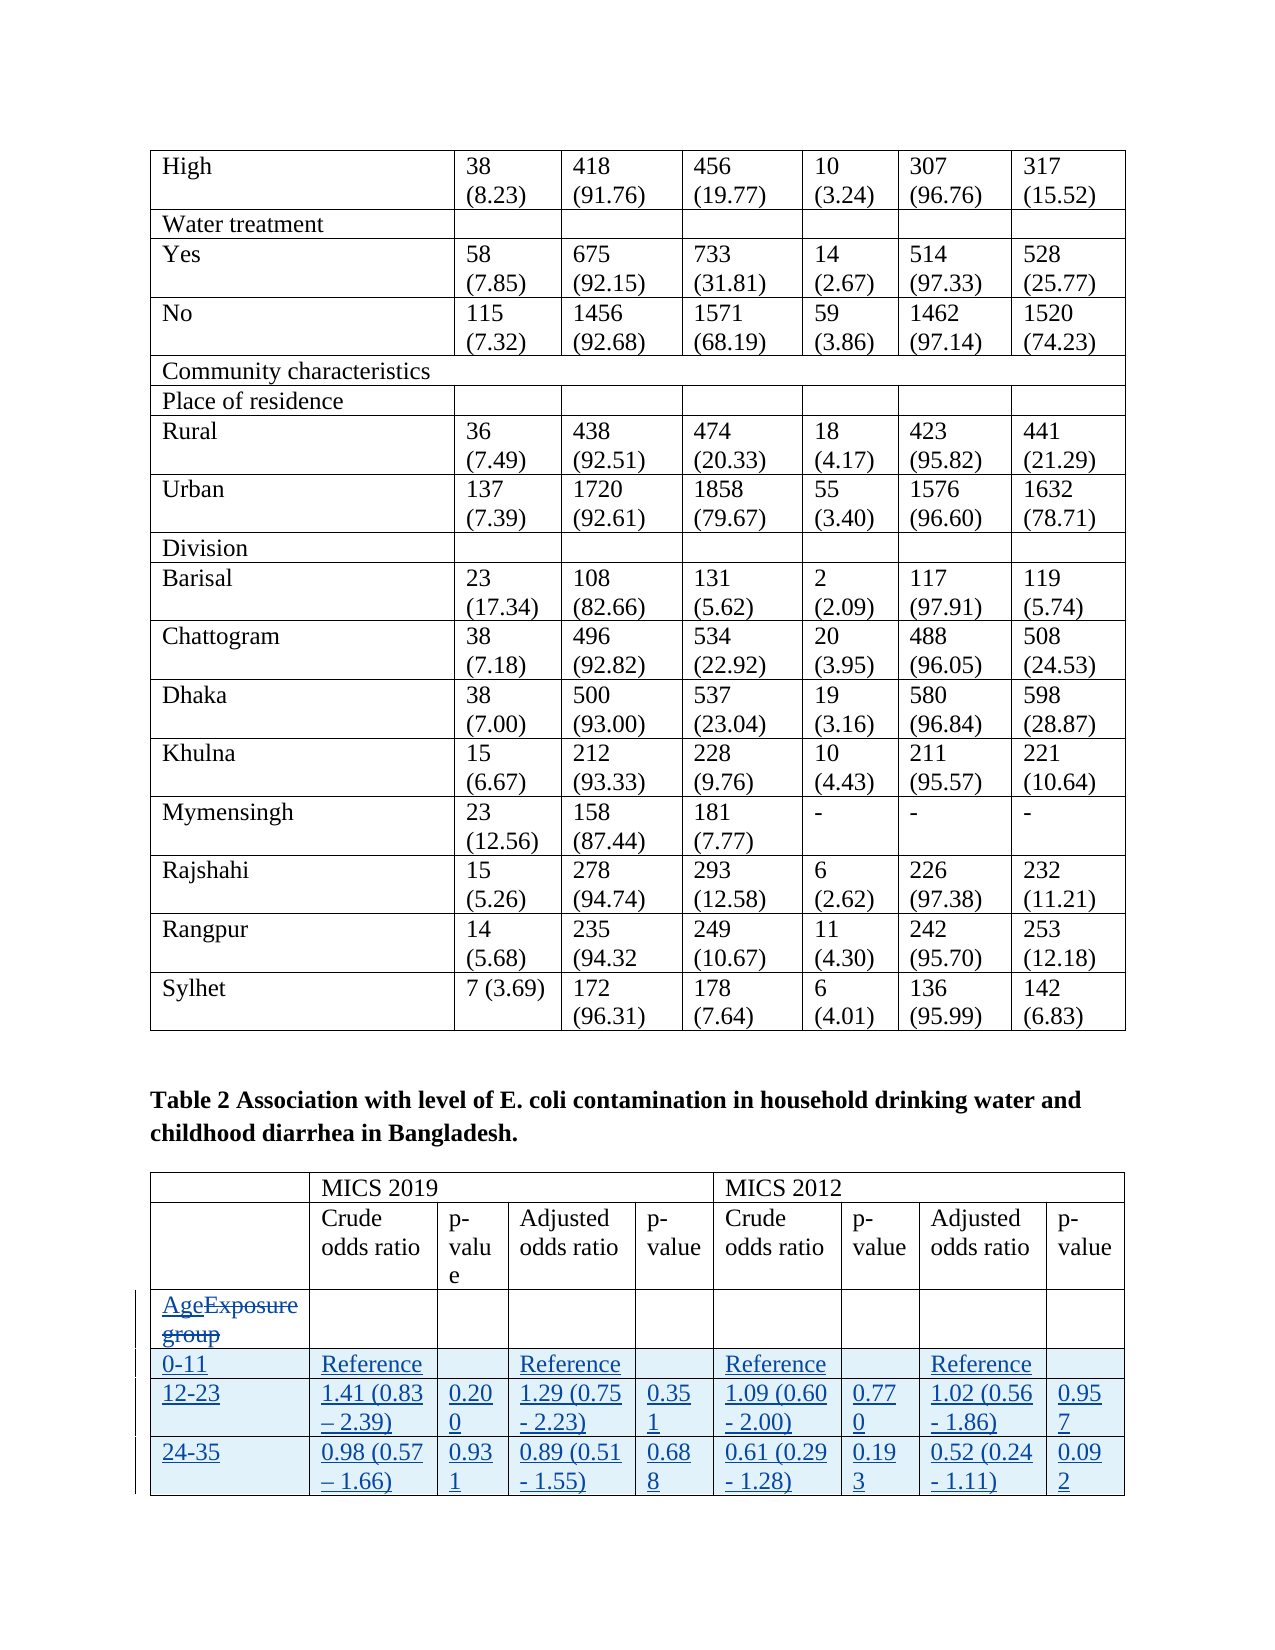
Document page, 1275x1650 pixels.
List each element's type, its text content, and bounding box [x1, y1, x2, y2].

table_cell [151, 1203, 309, 1289]
table_cell Khulna [151, 739, 454, 796]
table_header MICS 2012 [714, 1173, 1124, 1202]
table_cell 142 (6.83) [1012, 973, 1125, 1030]
table_cell 537 (23.04) [683, 680, 802, 737]
table_cell 1571 (68.19) [683, 298, 802, 355]
table_cell 23 (17.34) [455, 563, 561, 620]
table_cell [562, 210, 682, 238]
table_cell Adjusted odds ratio [920, 1203, 1046, 1289]
table_cell [899, 386, 1011, 415]
table_cell [1012, 386, 1125, 415]
table_cell [455, 210, 561, 238]
table_cell Adjusted odds ratio [509, 1203, 635, 1289]
table_cell 228 (9.76) [683, 739, 802, 796]
table_cell 508 (24.53) [1012, 621, 1125, 679]
table_cell p-value [842, 1203, 919, 1289]
table_cell [803, 533, 898, 562]
table_cell 733 (31.81) [683, 239, 802, 297]
table_cell 211 (95.57) [899, 739, 1011, 796]
table_cell 496 (92.82) [562, 621, 682, 679]
table_cell 500 (93.00) [562, 680, 682, 737]
table_cell 178 (7.64) [683, 973, 802, 1030]
table_cell 474 (20.33) [683, 416, 802, 473]
table_cell 441 (21.29) [1012, 416, 1125, 473]
table_cell 1632 (78.71) [1012, 475, 1125, 532]
table_cell [509, 1290, 635, 1348]
table_cell 212 (93.33) [562, 739, 682, 796]
table_cell [842, 1290, 919, 1348]
table_cell Water treatment [151, 210, 454, 238]
table_cell 514 (97.33) [899, 239, 1011, 297]
table_cell 580 (96.84) [899, 680, 1011, 737]
table_cell 172 (96.31) [562, 973, 682, 1030]
table_cell [455, 386, 561, 415]
table_cell 181 (7.77) [683, 797, 802, 854]
table_cell [920, 1290, 1046, 1348]
table_cell Dhaka [151, 680, 454, 737]
table_cell [151, 1290, 309, 1348]
table_cell 7 (3.69) [455, 973, 561, 1030]
table_cell 221 (10.64) [1012, 739, 1125, 796]
table_cell [562, 386, 682, 415]
table_cell - [1012, 797, 1125, 854]
table_cell 1576 (96.60) [899, 475, 1011, 532]
table_cell 6 (2.62) [803, 856, 898, 913]
table_cell 456 (19.77) [683, 151, 802, 208]
table_cell 528 (25.77) [1012, 239, 1125, 297]
table_cell Rangpur [151, 914, 454, 972]
table_cell - [803, 797, 898, 854]
table_cell 1462 (97.14) [899, 298, 1011, 355]
table_cell [1047, 1290, 1124, 1348]
table_cell [455, 533, 561, 562]
table_cell 6 (4.01) [803, 973, 898, 1030]
table_cell No [151, 298, 454, 355]
table_cell 19 (3.16) [803, 680, 898, 737]
table_cell p-value [438, 1203, 508, 1289]
table_cell 488 (96.05) [899, 621, 1011, 679]
table_cell 14 (2.67) [803, 239, 898, 297]
text Table 2 Association with level of E. coli contamination in household drinking water and childhood diarrhea in Bangladesh. [150, 1085, 1125, 1147]
table_cell 235 (94.32 [562, 914, 682, 972]
table_cell [899, 210, 1011, 238]
table_cell Mymensingh [151, 797, 454, 854]
table_cell 232 (11.21) [1012, 856, 1125, 913]
table_cell Chattogram [151, 621, 454, 679]
table_cell High [151, 151, 454, 208]
table_cell 117 (97.91) [899, 563, 1011, 620]
table_cell 55 (3.40) [803, 475, 898, 532]
table_cell Yes [151, 239, 454, 297]
table_cell 253 (12.18) [1012, 914, 1125, 972]
table_cell 58 (7.85) [455, 239, 561, 297]
table_cell Crude odds ratio [714, 1203, 841, 1289]
table_cell p-value [1047, 1203, 1124, 1289]
table_cell 598 (28.87) [1012, 680, 1125, 737]
table_cell [562, 533, 682, 562]
table_cell [803, 386, 898, 415]
table_header MICS 2019 [310, 1173, 713, 1202]
table_cell 36 (7.49) [455, 416, 561, 473]
table_cell 115 (7.32) [455, 298, 561, 355]
table_cell 38 (7.00) [455, 680, 561, 737]
table_cell 1858 (79.67) [683, 475, 802, 532]
table_cell 20 (3.95) [803, 621, 898, 679]
table_cell Rajshahi [151, 856, 454, 913]
table_cell 18 (4.17) [803, 416, 898, 473]
table_cell 14 (5.68) [455, 914, 561, 972]
table_cell 317 (15.52) [1012, 151, 1125, 208]
table_cell 23 (12.56) [455, 797, 561, 854]
table_cell - [899, 797, 1011, 854]
table_cell 293 (12.58) [683, 856, 802, 913]
table_cell 242 (95.70) [899, 914, 1011, 972]
table_cell 534 (22.92) [683, 621, 802, 679]
table_cell Barisal [151, 563, 454, 620]
table_cell 438 (92.51) [562, 416, 682, 473]
table_cell 119 (5.74) [1012, 563, 1125, 620]
table_cell 675 (92.15) [562, 239, 682, 297]
table_header [151, 1173, 309, 1202]
table_cell Division [151, 533, 454, 562]
table_cell [683, 386, 802, 415]
table_cell 108 (82.66) [562, 563, 682, 620]
table_cell 1720 (92.61) [562, 475, 682, 532]
table_cell 1456 (92.68) [562, 298, 682, 355]
table_cell 423 (95.82) [899, 416, 1011, 473]
table_cell [714, 1290, 841, 1348]
table_cell [803, 210, 898, 238]
table_cell [310, 1290, 437, 1348]
table_cell [1012, 210, 1125, 238]
table_cell 418 (91.76) [562, 151, 682, 208]
table_cell 158 (87.44) [562, 797, 682, 854]
table_cell 307 (96.76) [899, 151, 1011, 208]
table_cell 226 (97.38) [899, 856, 1011, 913]
table_cell Sylhet [151, 973, 454, 1030]
table_cell p-value [636, 1203, 713, 1289]
table_cell 15 (5.26) [455, 856, 561, 913]
table_cell 137 (7.39) [455, 475, 561, 532]
table_cell 2 (2.09) [803, 563, 898, 620]
table_cell [438, 1290, 508, 1348]
table_cell 15 (6.67) [455, 739, 561, 796]
table_cell 131 (5.62) [683, 563, 802, 620]
table_cell 278 (94.74) [562, 856, 682, 913]
table_cell 38 (8.23) [455, 151, 561, 208]
table_cell Rural [151, 416, 454, 473]
table_cell Place of residence [151, 386, 454, 415]
table_cell Community characteristics [151, 356, 1125, 385]
table_cell 10 (3.24) [803, 151, 898, 208]
table_cell 38 (7.18) [455, 621, 561, 679]
table_cell Crude odds ratio [310, 1203, 437, 1289]
table_cell 11 (4.30) [803, 914, 898, 972]
table_cell [1012, 533, 1125, 562]
table_cell 249 (10.67) [683, 914, 802, 972]
table_cell Urban [151, 475, 454, 532]
table_cell [899, 533, 1011, 562]
table_cell 136 (95.99) [899, 973, 1011, 1030]
table_cell [683, 533, 802, 562]
table_cell [683, 210, 802, 238]
table_cell 1520 (74.23) [1012, 298, 1125, 355]
table_cell 59 (3.86) [803, 298, 898, 355]
table_cell [636, 1290, 713, 1348]
table_cell 10 (4.43) [803, 739, 898, 796]
